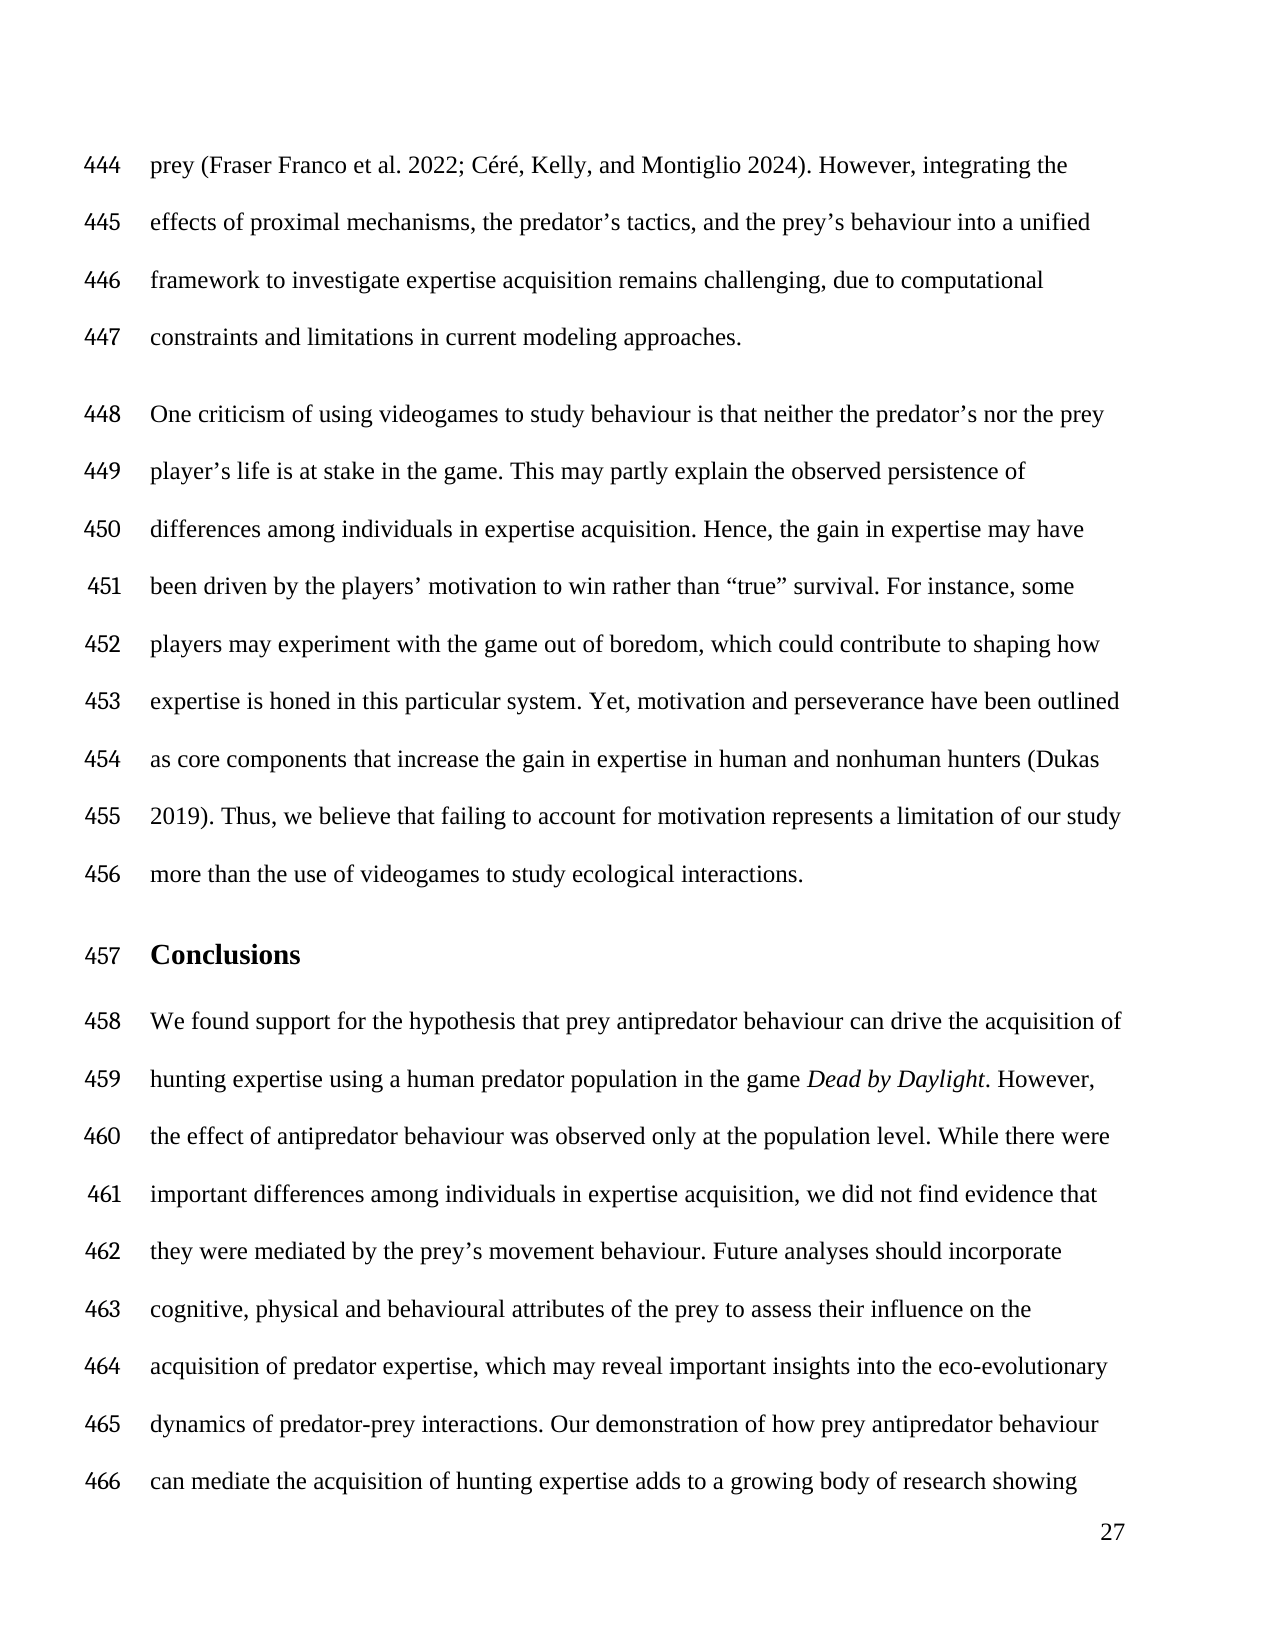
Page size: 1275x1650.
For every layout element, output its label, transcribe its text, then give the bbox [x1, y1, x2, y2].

subtitle Conclusions [150, 937, 1125, 971]
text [150, 150, 1125, 351]
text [150, 1006, 1125, 1495]
text One criticism of using videogames to study behaviour is that neither the predator’s nor the prey player’s life is at stake in the game. This may partly explain the observed persistence of differences among individuals in expertise acquisition. Hence, the gain in expertise may have been driven by the players’ motivation to win rather than “true” survival. For instance, some players may experiment with the game out of boredom, which could contribute to shaping how expertise is honed in this particular system. Yet, motivation and perseverance have been outlined as core components that increase the gain in expertise in human and nonhuman hunters (Dukas 2019). Thus, we believe that failing to account for motivation represents a limitation of our study more than the use of videogames to study ecological interactions. [150, 399, 1125, 887]
